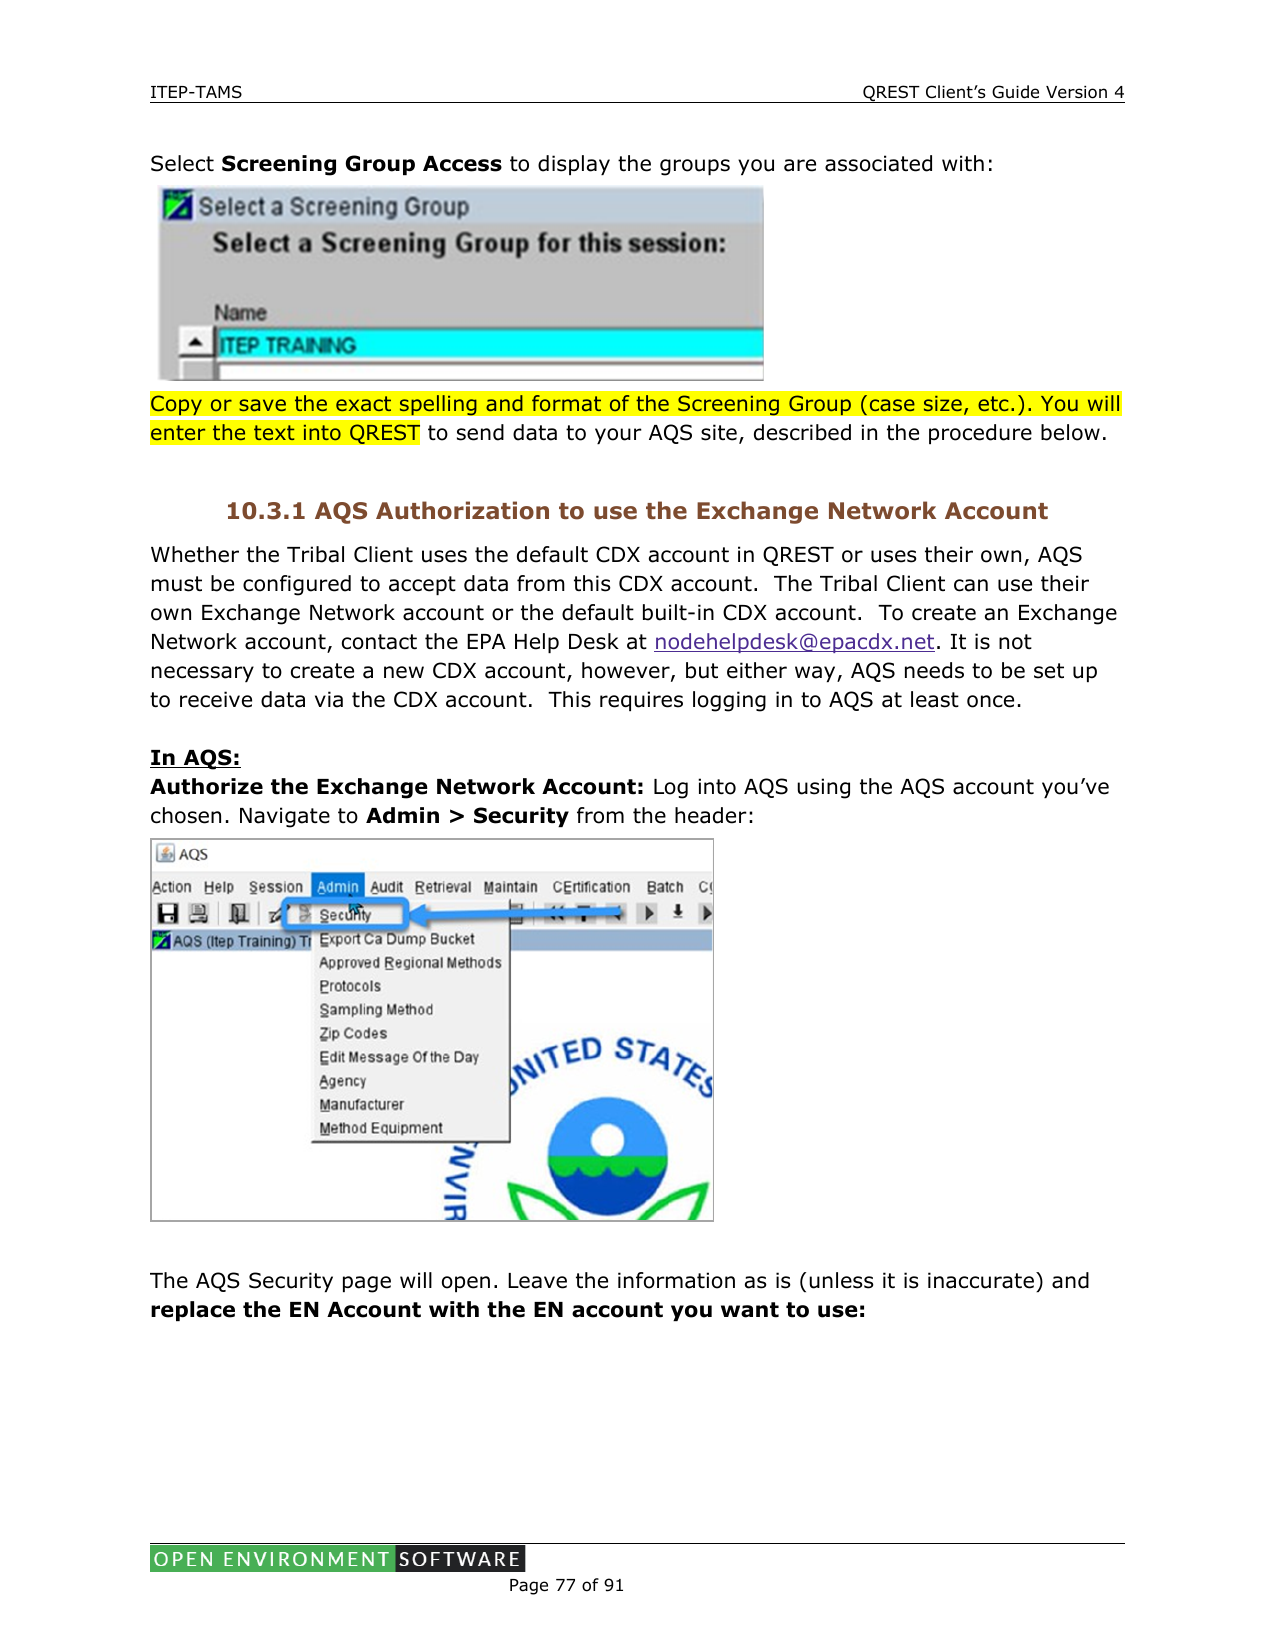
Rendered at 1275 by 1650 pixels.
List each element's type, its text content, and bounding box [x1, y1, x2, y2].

picture [157, 185, 764, 381]
text Select Screening Group Access to display the groups you are associated with: [150, 150, 1125, 175]
text In AQS: [150, 744, 1125, 770]
text Authorize the Exchange Network Account: Log into AQS using the AQS account you’ve chosen. Navigate to Admin > Security from the header: [150, 773, 1125, 828]
picture [150, 1545, 526, 1572]
text The AQS Security page will open. Leave the information as is (unless it is inaccurate) and replace the EN Account with the EN account you want to use: [150, 1267, 1125, 1322]
subtitle 10.3.1 AQS Authorization to use the Exchange Network Account [225, 497, 1125, 524]
text Copy or save the exact spelling and format of the Screening Group (case size, etc.). You will enter the text into QREST to send data to your AQS site, described in the procedure below. [150, 391, 1125, 445]
picture [152, 840, 713, 1220]
text Whether the Tribal Client uses the default CDX account in QREST or uses their own, AQS must be configured to accept data from this CDX account. The Tribal Client can use their own Exchange Network account or the default built-in CDX account. To create an Exchange Network account, contact the EPA Help Desk at nodehelpdesk@epacdx.net. It is not necessary to create a new CDX account, however, but either way, AQS needs to be set up to receive data via the CDX account. This requires logging in to AQS at least once. [150, 541, 1125, 712]
